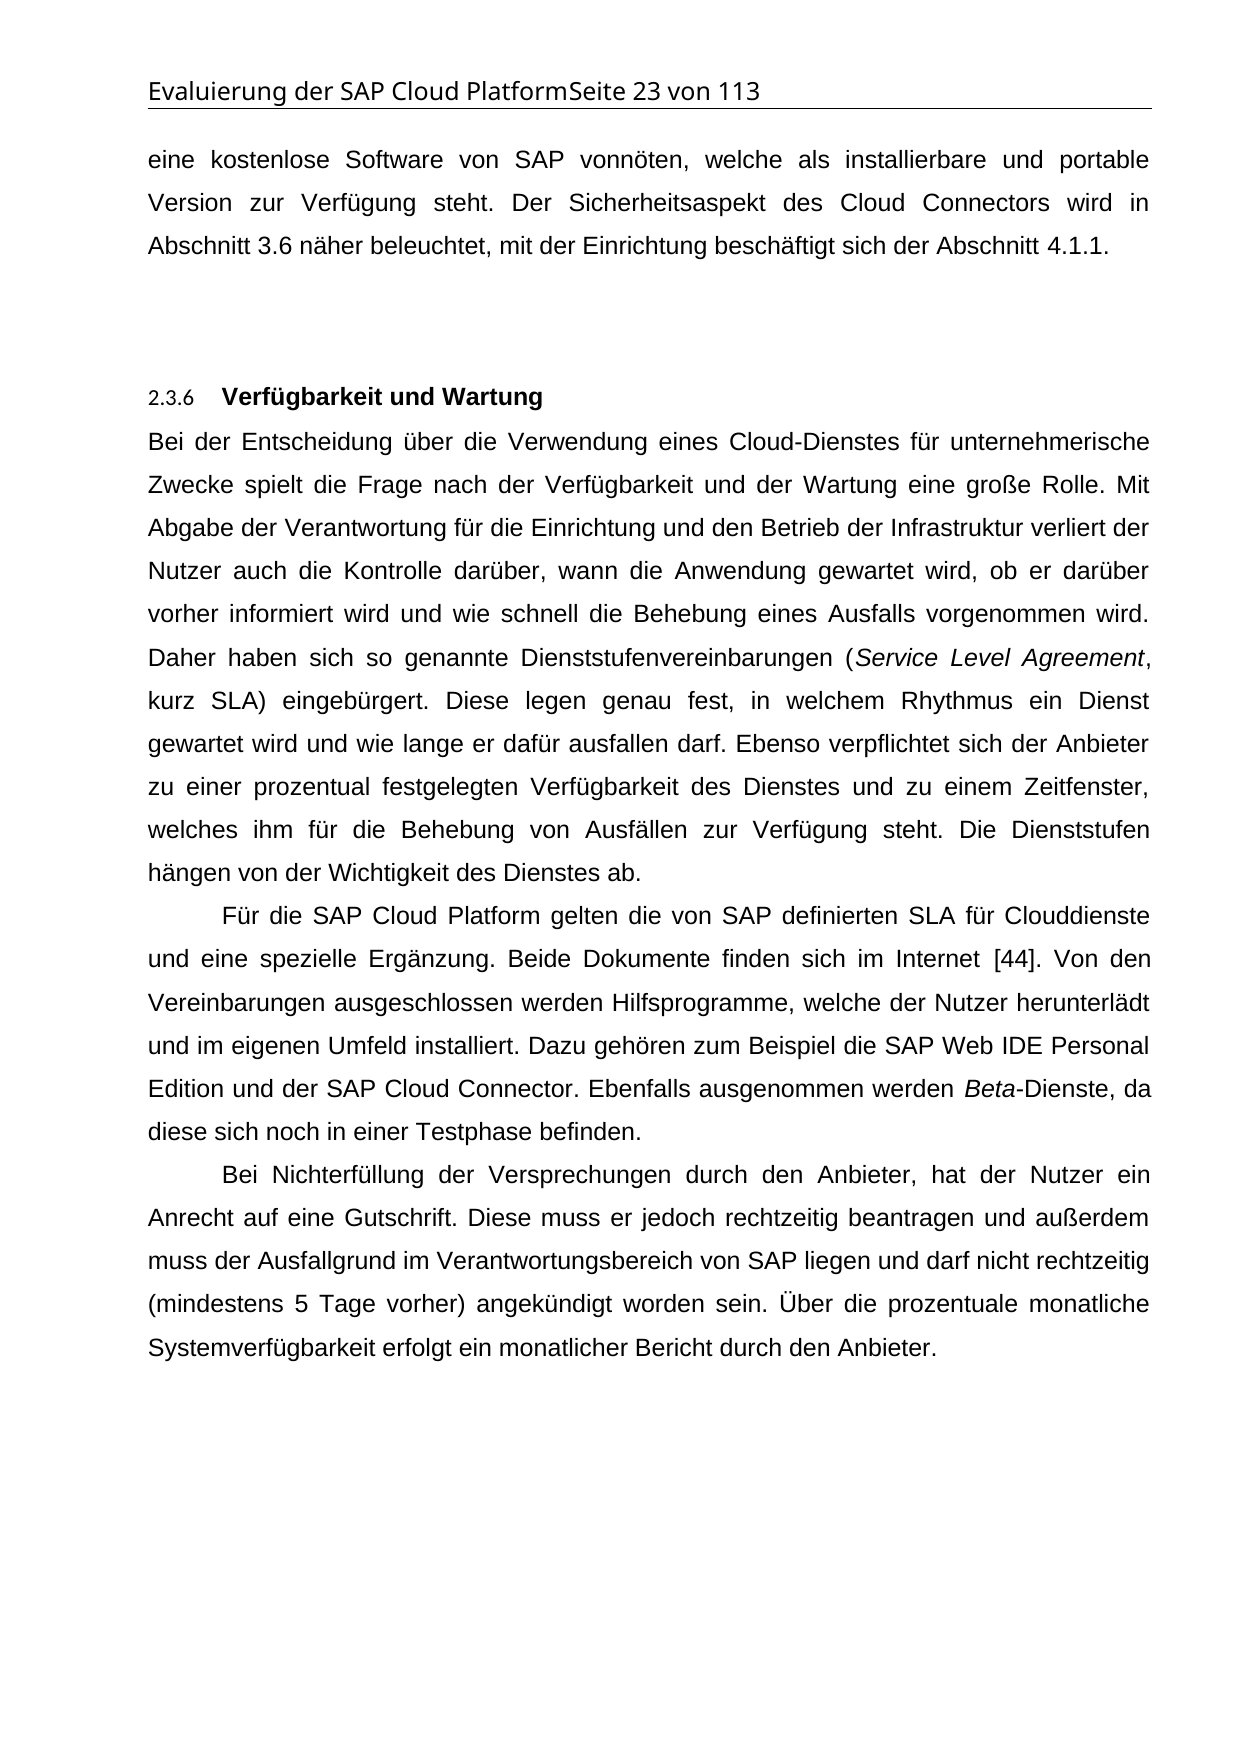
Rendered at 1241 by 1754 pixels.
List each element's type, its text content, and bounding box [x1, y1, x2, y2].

text Für die SAP Cloud Platform gelten die von SAP definierten SLA für Clouddienste und eine spezielle Ergänzung. Beide Dokumente finden sich im Internet . Von den Vereinbarungen ausgeschlossen werden Hilfsprogramme, welche der Nutzer herunterlädt und im eigenen Umfeld installiert. Dazu gehören zum Beispiel die SAP Web IDE Personal Edition und der SAP Cloud Connector. Ebenfalls ausgenommen werden Beta-Dienste, da diese sich noch in einer Testphase befinden. [148, 901, 1152, 1146]
subtitle Verfügbarkeit und Wartung [148, 382, 1152, 411]
text Bei der Entscheidung über die Verwendung eines Cloud-Dienstes für unternehmerische Zwecke spielt die Frage nach der Verfügbarkeit und der Wartung eine große Rolle. Mit Abgabe der Verantwortung für die Einrichtung und den Betrieb der Infrastruktur verliert der Nutzer auch die Kontrolle darüber, wann die Anwendung gewartet wird, ob er darüber vorher informiert wird und wie schnell die Behebung eines Ausfalls vorgenommen wird. Daher haben sich so genannte Dienststufenvereinbarungen (Service Level Agreement, kurz SLA) eingebürgert. Diese legen genau fest, in welchem Rhythmus ein Dienst gewartet wird und wie lange er dafür ausfallen darf. Ebenso verpflichtet sich der Anbieter zu einer prozentual festgelegten Verfügbarkeit des Dienstes und zu einem Zeitfenster, welches ihm für die Behebung von Ausfällen zur Verfügung steht. Die Dienststufen hängen von der Wichtigkeit des Dienstes ab. [148, 427, 1152, 887]
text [148, 145, 1152, 260]
text Bei Nichterfüllung der Versprechungen durch den Anbieter, hat der Nutzer ein Anrecht auf eine Gutschrift. Diese muss er jedoch rechtzeitig beantragen und außerdem muss der Ausfallgrund im Verantwortungsbereich von SAP liegen und darf nicht rechtzeitig (mindestens 5 Tage vorher) angekündigt worden sein. Über die prozentuale monatliche Systemverfügbarkeit erfolgt ein monatlicher Bericht durch den Anbieter. [148, 1160, 1152, 1361]
